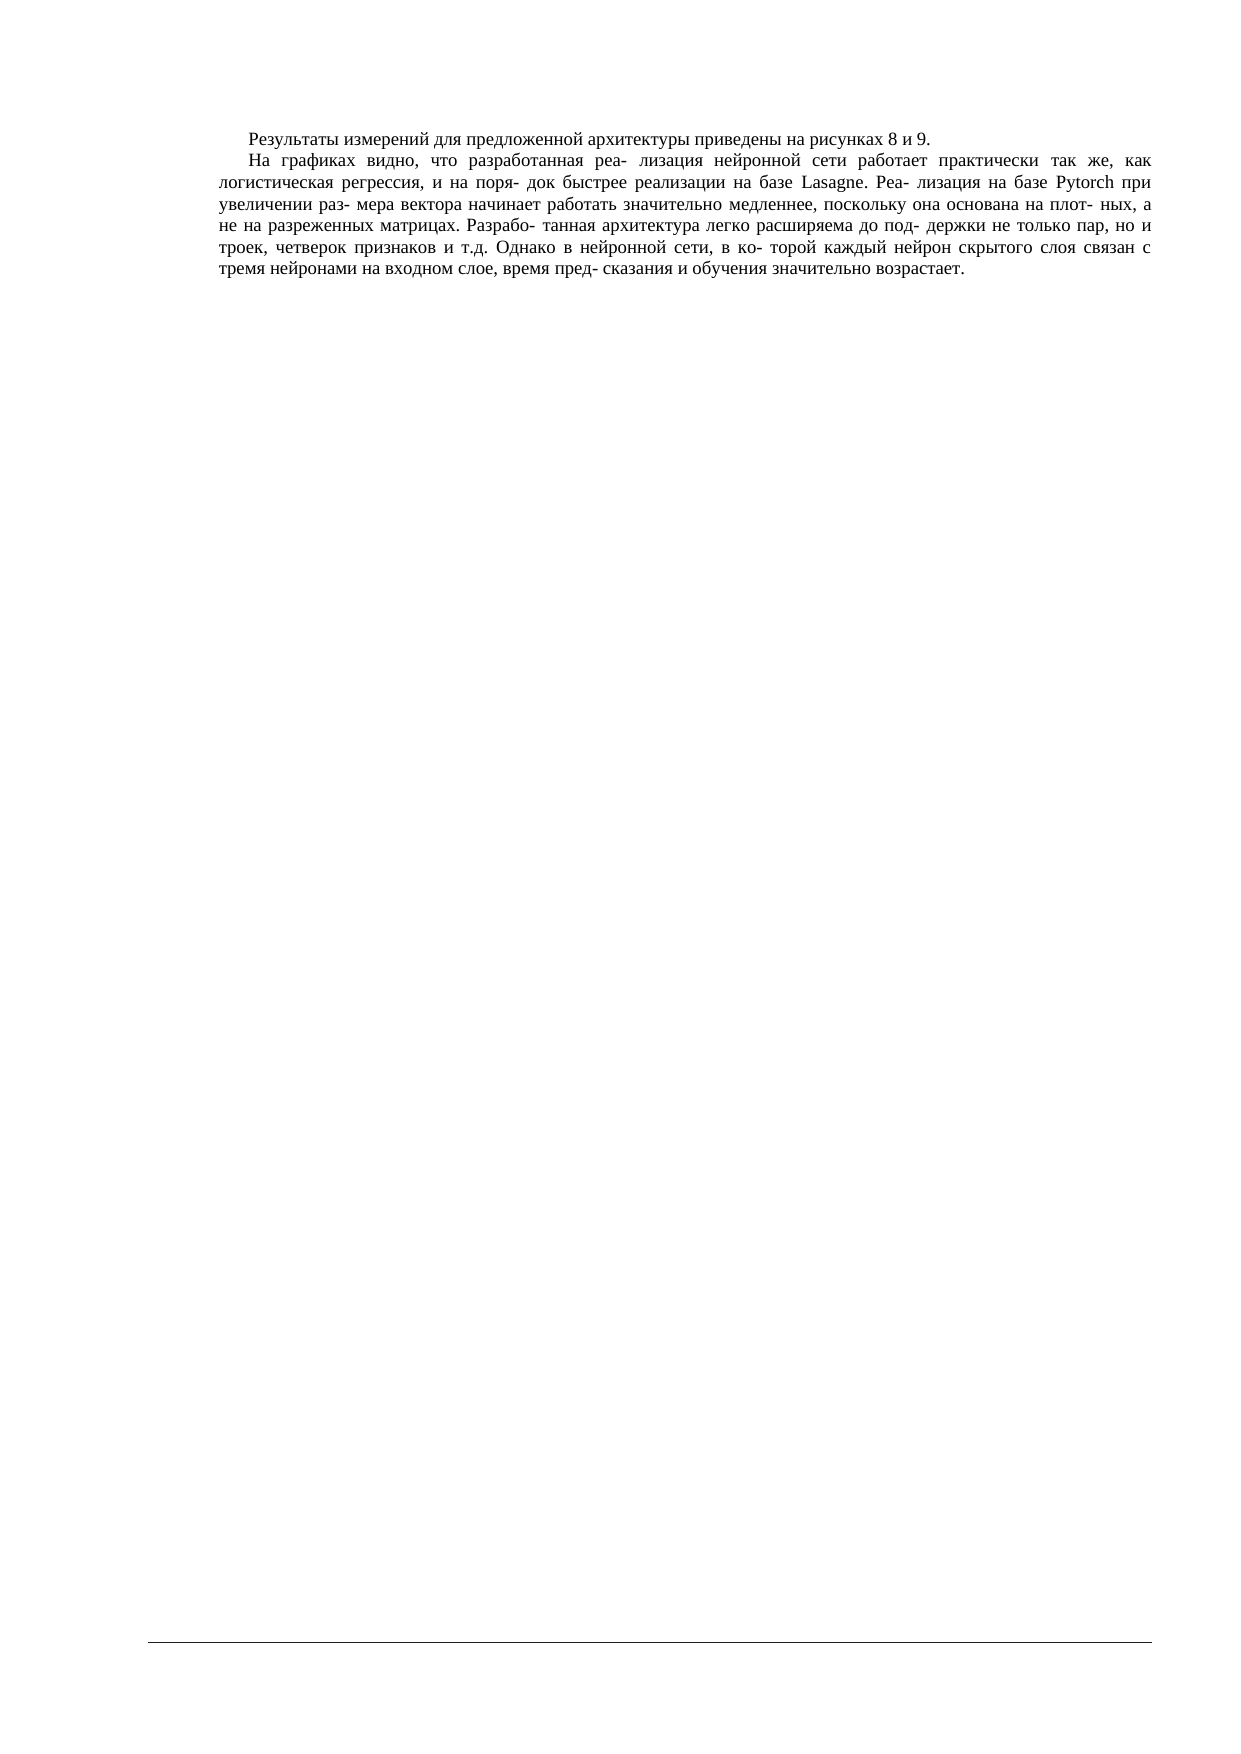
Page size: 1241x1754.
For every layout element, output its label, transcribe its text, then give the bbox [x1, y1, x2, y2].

text На графиках видно, что разработанная реа- лизация нейронной сети работает практически так же, как логистическая регрессия, и на поря- док быстрее реализации на базе Lasagne. Реа- лизация на базе Pytorch при увеличении раз- мера вектора начинает работать значительно медленнее, поскольку она основана на плот- ных, а не на разреженных матрицах. Разрабо- танная архитектура легко расширяема до под- держки не только пар, но и троек, четверок признаков и т.д. Однако в нейронной сети, в ко- торой каждый нейрон скрытого слоя связан с тремя нейронами на входном слое, время пред- сказания и обучения значительно возрастает. [219, 149, 1152, 279]
text Результаты измерений для предложенной архитектуры приведены на рисунках 8 и 9. [219, 128, 1152, 149]
